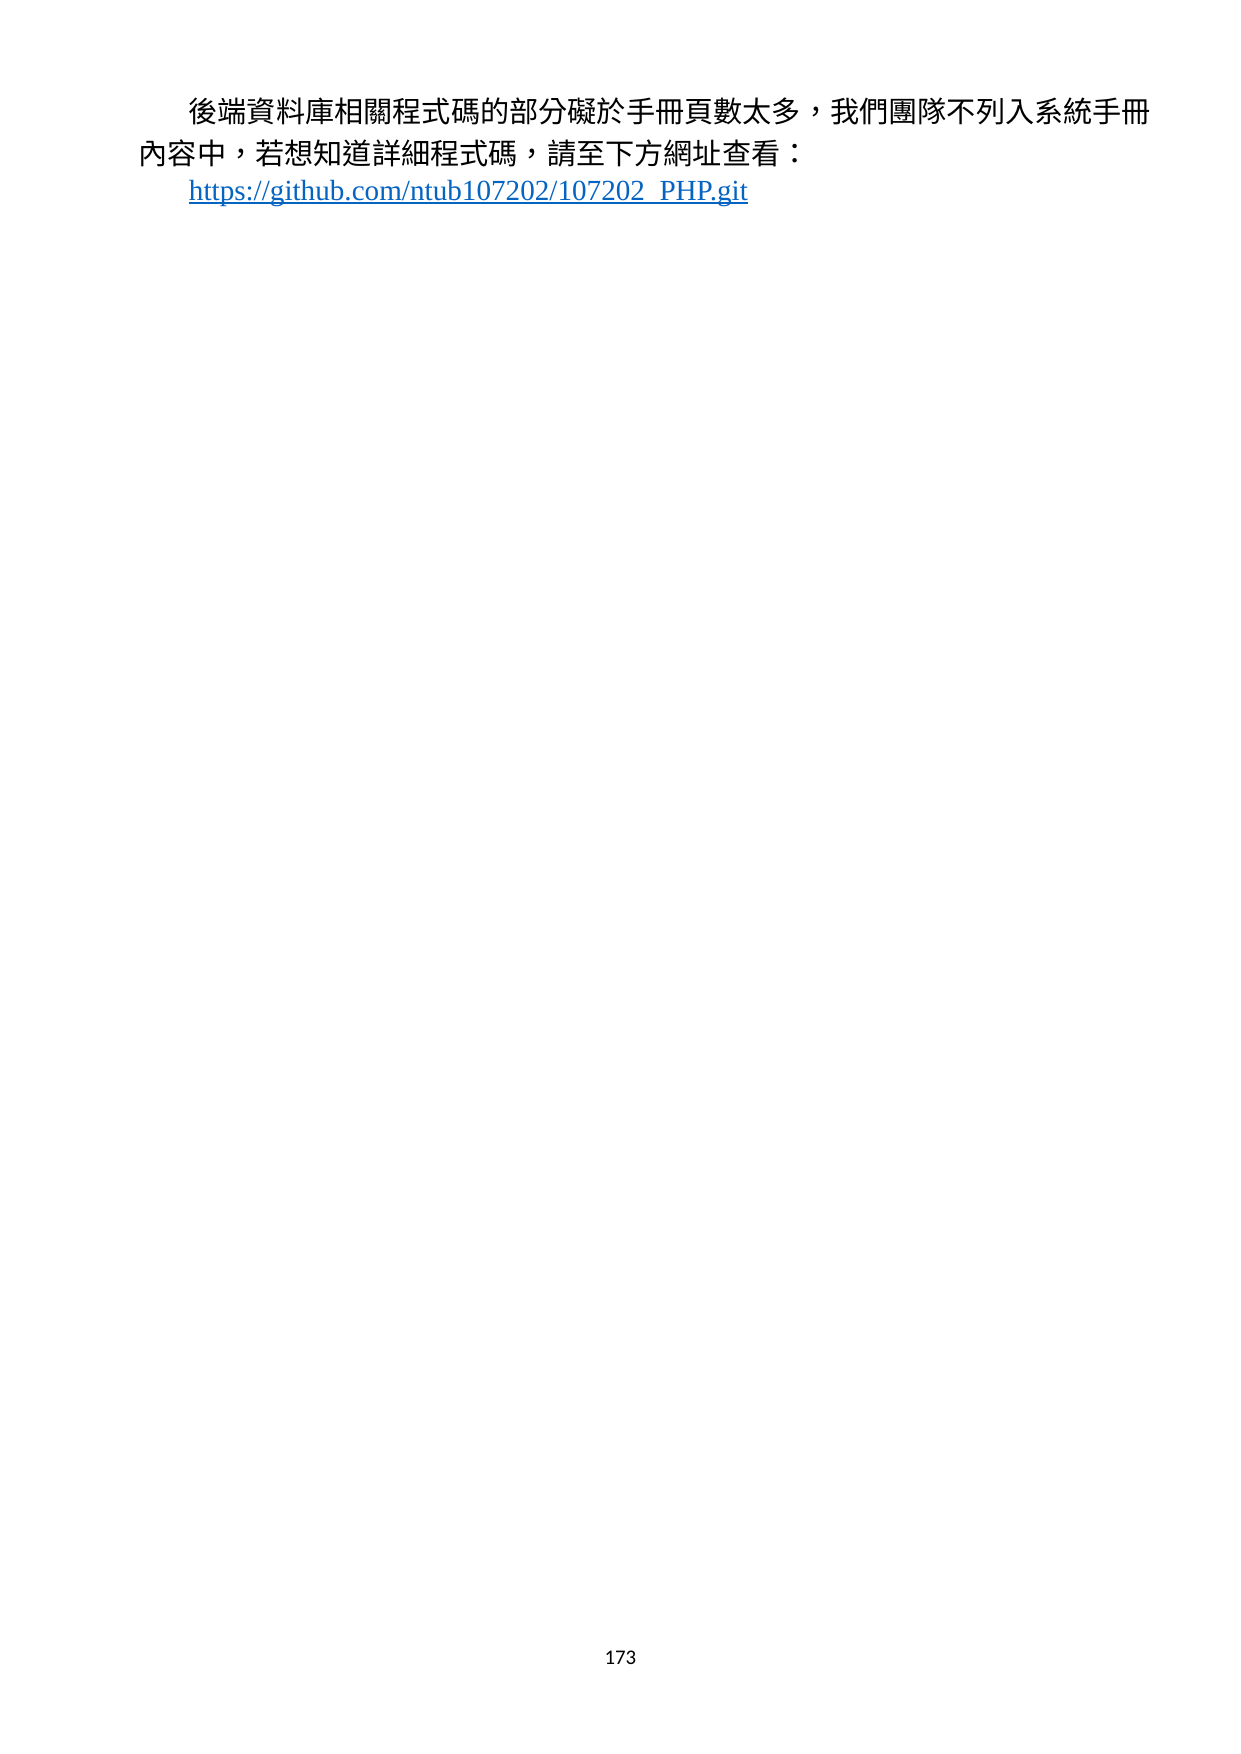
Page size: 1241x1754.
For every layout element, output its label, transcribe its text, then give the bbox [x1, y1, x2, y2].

text 後端資料庫相關程式碼的部分礙於手冊頁數太多，我們團隊不列入系統手冊內容中，若想知道詳細程式碼，請至下方網址查看： [138, 89, 1152, 173]
text https://github.com/ntub107202/107202_PHP.git [138, 173, 1152, 207]
